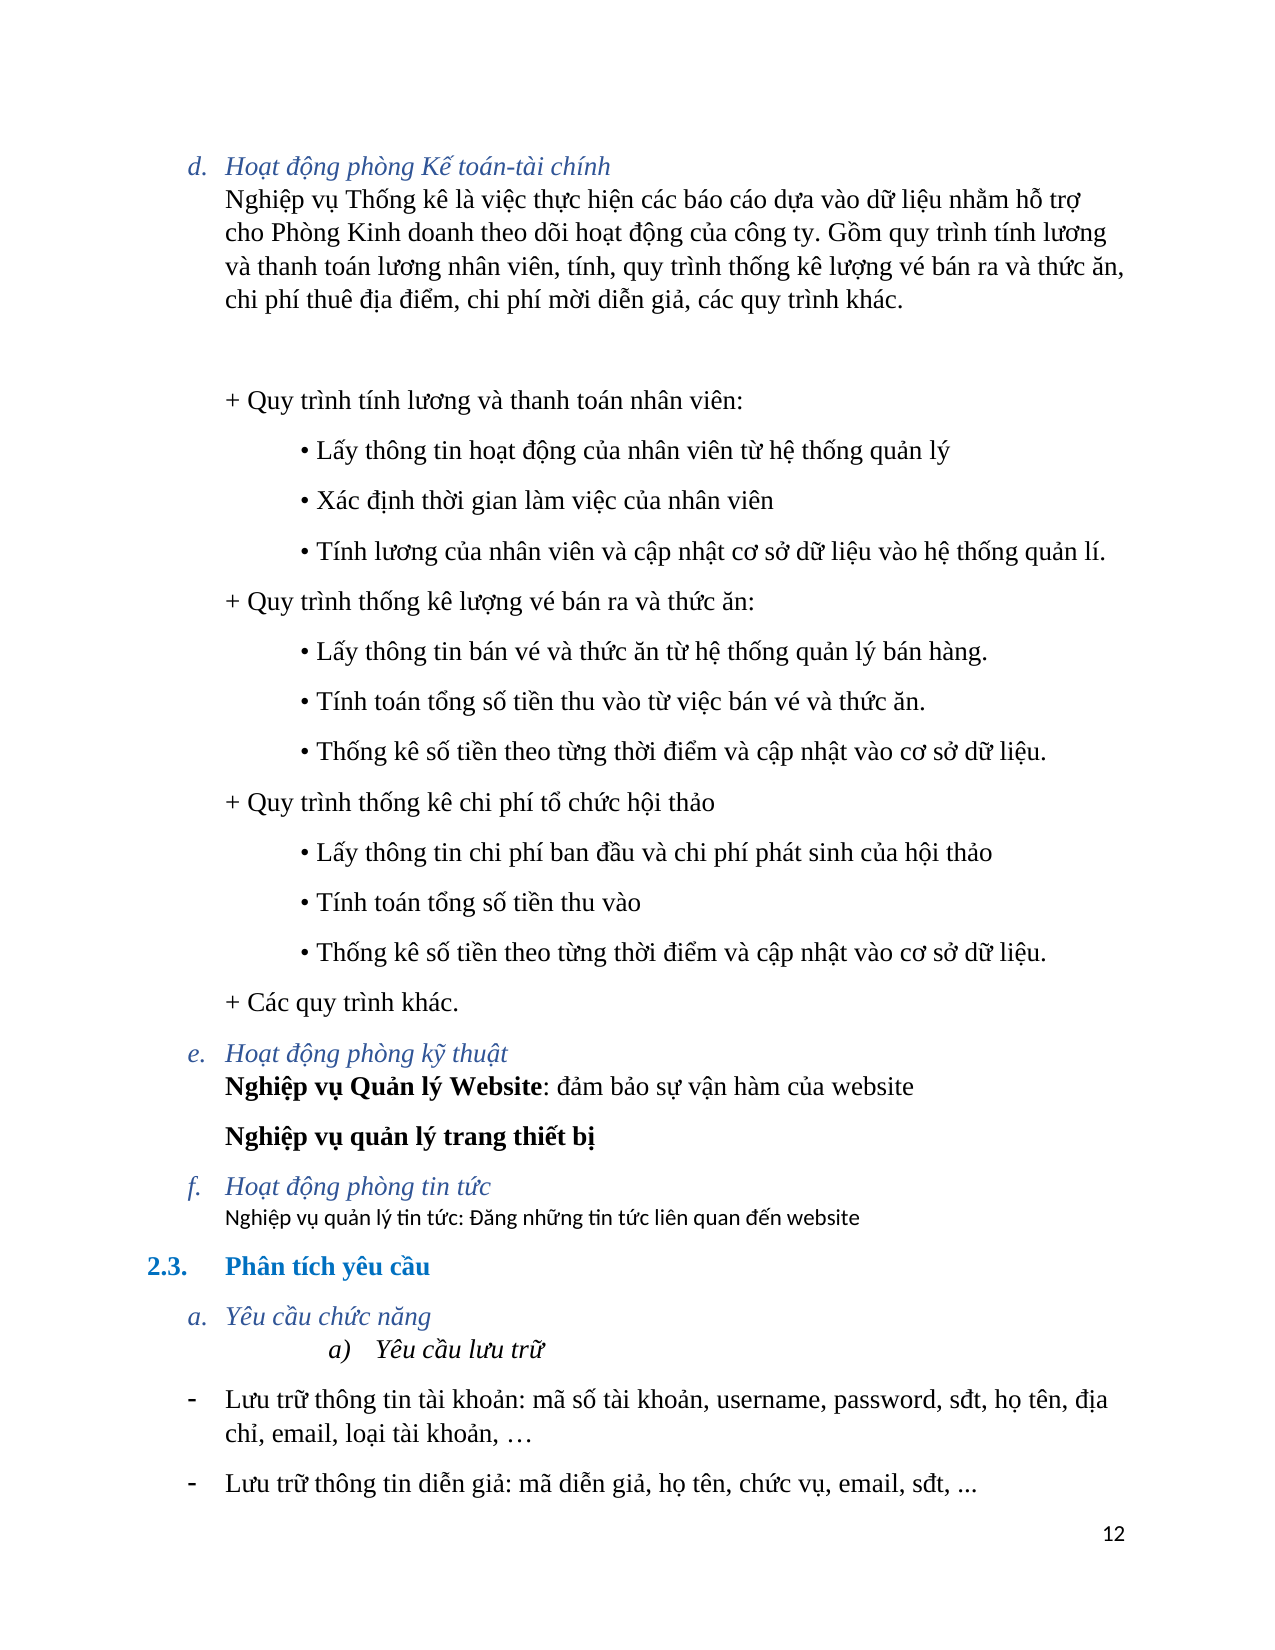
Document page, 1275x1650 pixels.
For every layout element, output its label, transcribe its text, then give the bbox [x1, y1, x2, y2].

text Nghiệp vụ quản lý tin tức: Đăng những tin tức liên quan đến website [225, 1203, 1125, 1231]
list Phân tích yêu cầu [187, 1250, 1125, 1281]
text Nghiệp vụ quản lý trang thiết bị [225, 1120, 1125, 1151]
text + Quy trình thống kê chi phí tổ chức hội thảo [225, 786, 1125, 817]
text • Tính lương của nhân viên và cập nhật cơ sở dữ liệu vào hệ thống quản lí. [300, 534, 1125, 566]
subtitle Hoạt động phòng kỹ thuật [187, 1037, 1125, 1068]
text • Xác định thời gian làm việc của nhân viên [300, 484, 1125, 516]
text • Lấy thông tin hoạt động của nhân viên từ hệ thống quản lý [300, 434, 1125, 465]
list Yêu cầu lưu trữ [328, 1333, 1125, 1364]
subtitle Yêu cầu chức năng [187, 1300, 1125, 1331]
text • Lấy thông tin bán vé và thức ăn từ hệ thống quản lý bán hàng. [300, 635, 1125, 666]
list Lưu trữ thông tin tài khoản: mã số tài khoản, username, password, sđt, họ tên, địa chỉ, email, loại tài khoản, … [187, 1383, 1125, 1448]
text Nghiệp vụ Thống kê là việc thực hiện các báo cáo dựa vào dữ liệu nhằm hỗ trợ cho Phòng Kinh doanh theo dõi hoạt động của công ty. Gồm quy trình tính lương và thanh toán lương nhân viên, tính, quy trình thống kê lượng vé bán ra và thức ăn, chi phí thuê địa điểm, chi phí mời diễn giả, các quy trình khác. [225, 183, 1125, 315]
text • Thống kê số tiền theo từng thời điểm và cập nhật vào cơ sở dữ liệu. [300, 735, 1125, 767]
text • Tính toán tổng số tiền thu vào [300, 886, 1125, 917]
subtitle Hoạt động phòng tin tức [187, 1170, 1125, 1201]
text + Quy trình tính lương và thanh toán nhân viên: [225, 384, 1125, 415]
text Nghiệp vụ Quản lý Website: đảm bảo sự vận hàm của website [225, 1069, 1125, 1101]
text • Lấy thông tin chi phí ban đầu và chi phí phát sinh của hội thảo [300, 836, 1125, 867]
text + Các quy trình khác. [225, 986, 1125, 1018]
text + Quy trình thống kê lượng vé bán ra và thức ăn: [225, 585, 1125, 616]
text • Tính toán tổng số tiền thu vào từ việc bán vé và thức ăn. [300, 685, 1125, 716]
text • Thống kê số tiền theo từng thời điểm và cập nhật vào cơ sở dữ liệu. [300, 936, 1125, 967]
list Lưu trữ thông tin diễn giả: mã diễn giả, họ tên, chức vụ, email, sđt, ... [187, 1467, 1125, 1498]
subtitle Hoạt động phòng Kế toán-tài chính [187, 150, 1125, 181]
